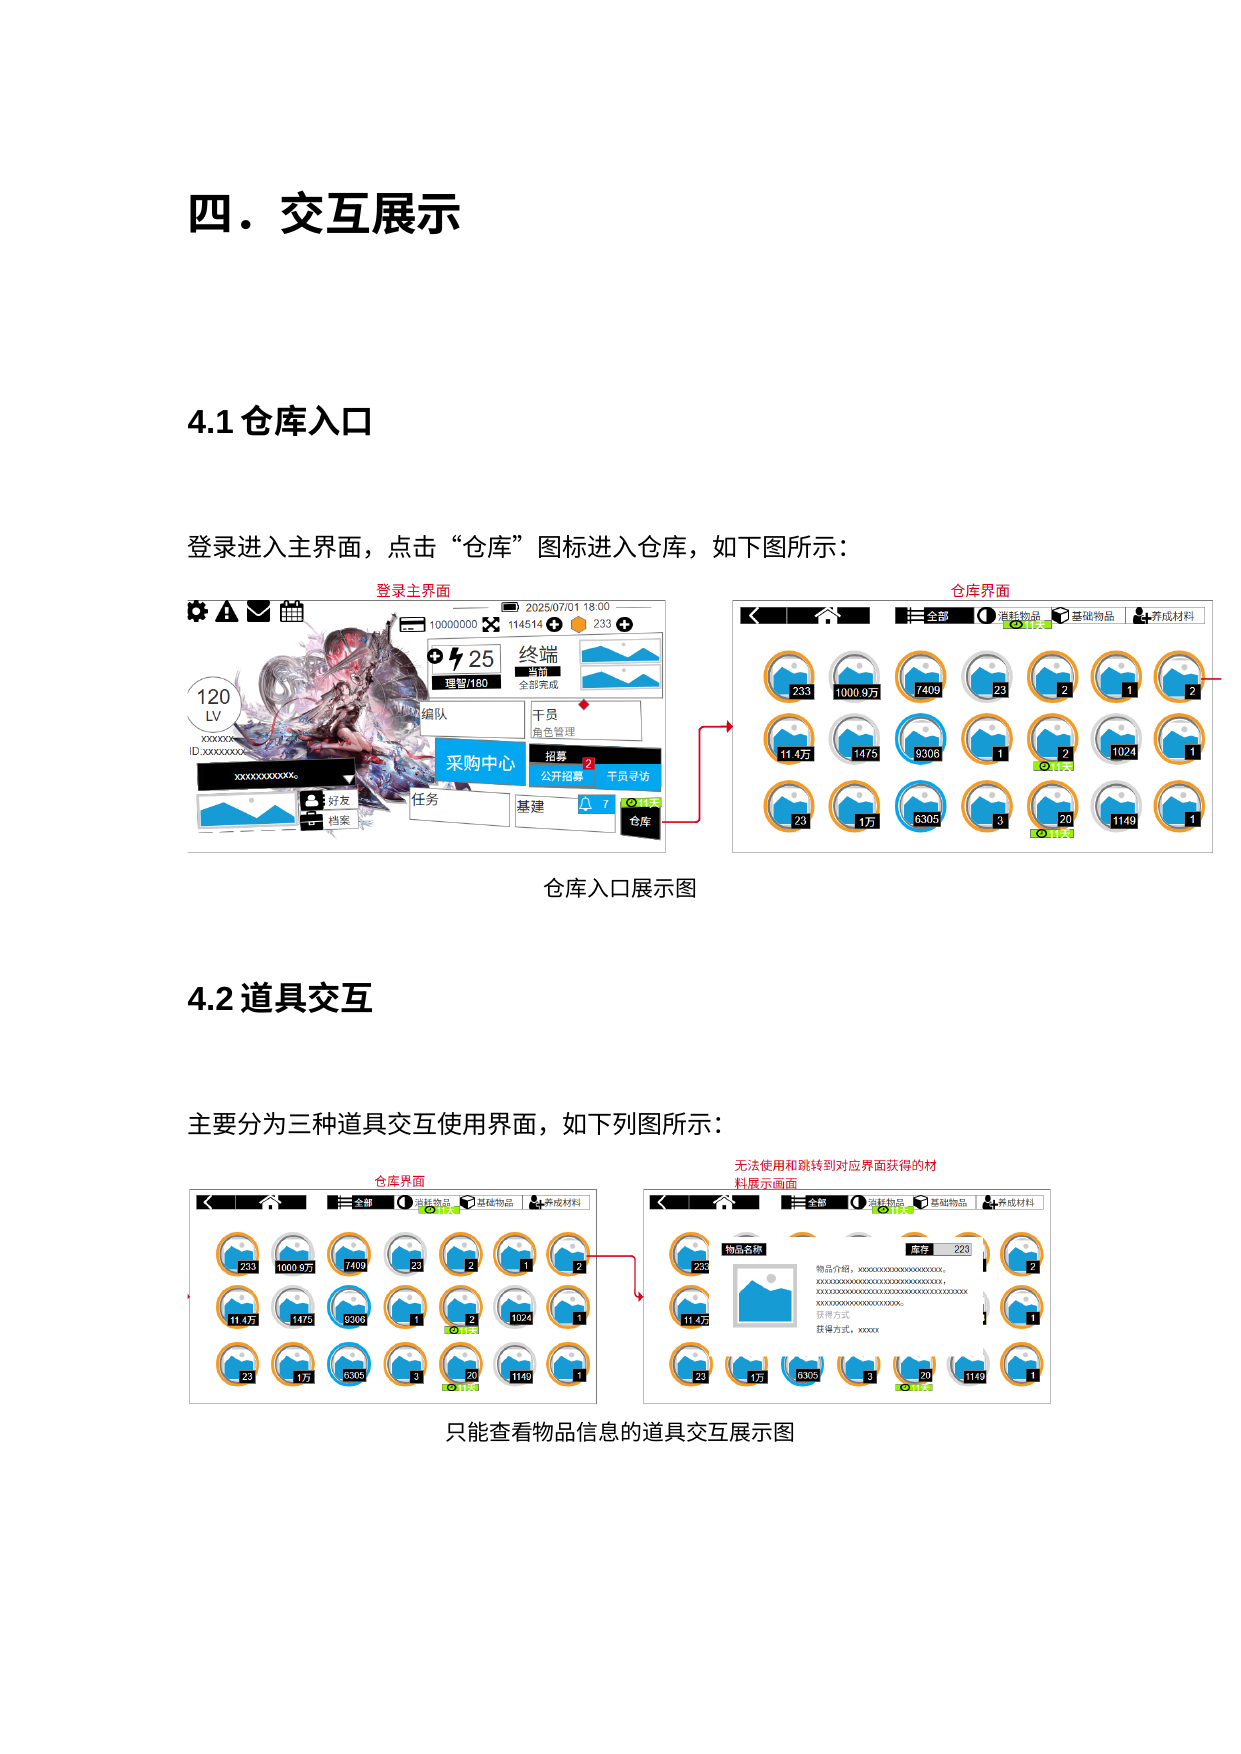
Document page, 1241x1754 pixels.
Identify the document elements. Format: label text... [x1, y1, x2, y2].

subtitle 4.1仓库入口 [187, 387, 1053, 452]
text 只能查看物品信息的道具交互展示图 [187, 1415, 1053, 1447]
text 登录进入主界面，点击“仓库”图标进入仓库，如下图所示： [187, 513, 1053, 578]
subtitle 4.2道具交互 [187, 963, 1053, 1028]
picture [187, 578, 1222, 858]
text 主要分为三种道具交互使用界面，如下列图所示： [187, 1090, 1053, 1155]
subtitle 四．交互展示 [187, 162, 1053, 259]
text 仓库入口展示图 [187, 871, 1053, 903]
picture [187, 1154, 1052, 1406]
